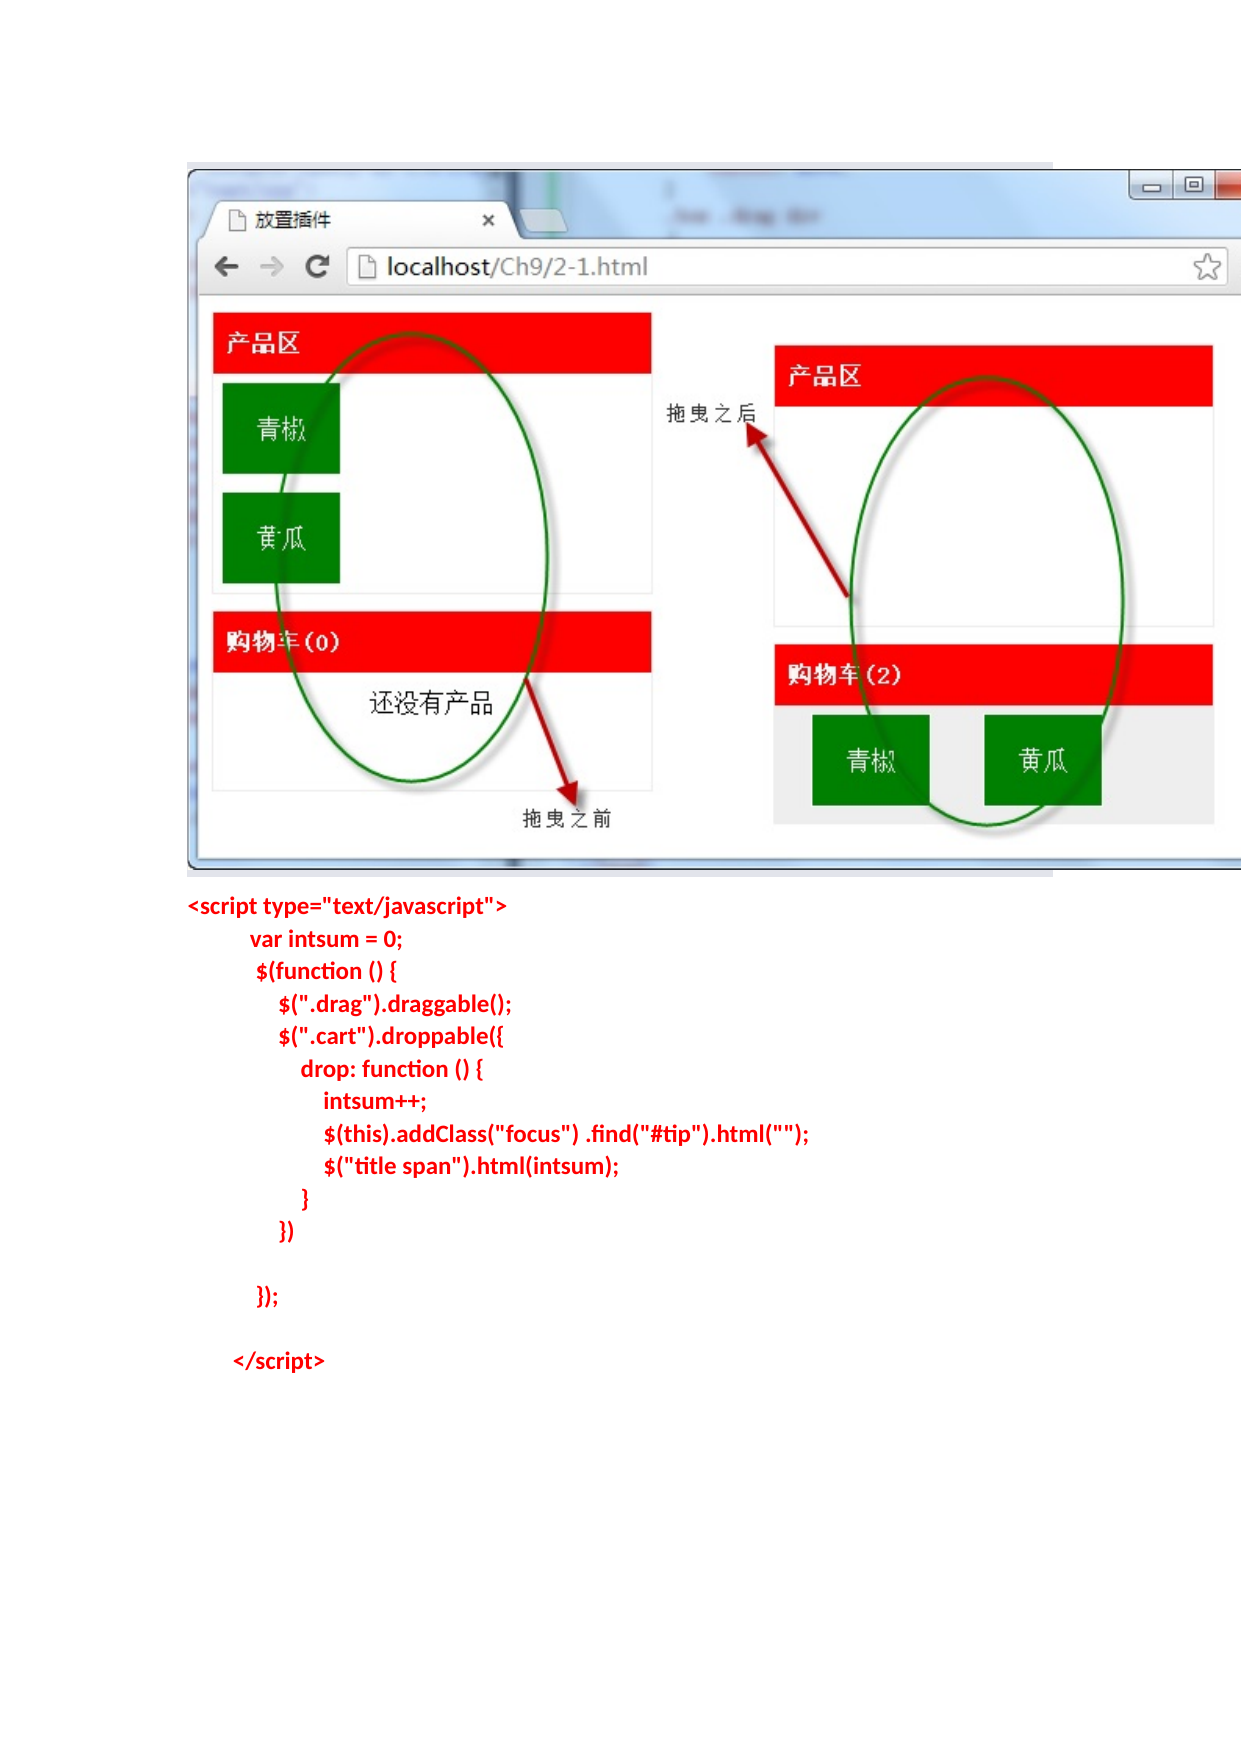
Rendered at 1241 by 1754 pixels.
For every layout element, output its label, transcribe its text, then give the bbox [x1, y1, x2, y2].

text </script> [187, 1344, 1053, 1377]
text } [187, 1182, 1053, 1214]
text <script type="text/javascript"> [187, 889, 1053, 922]
text $("title span").html(intsum); [187, 1149, 1053, 1182]
picture [187, 169, 1241, 870]
text }); [187, 1279, 1053, 1312]
text var intsum = 0; [187, 922, 1053, 954]
text drop: function () { [187, 1052, 1053, 1084]
text $(this).addClass("focus") .find("#tip").html(""); [187, 1117, 1053, 1149]
text $(".drag").draggable(); [187, 987, 1053, 1019]
text intsum++; [187, 1084, 1053, 1117]
text $(".cart").droppable({ [187, 1019, 1053, 1052]
text $(function () { [187, 954, 1053, 987]
text }) [187, 1214, 1053, 1247]
